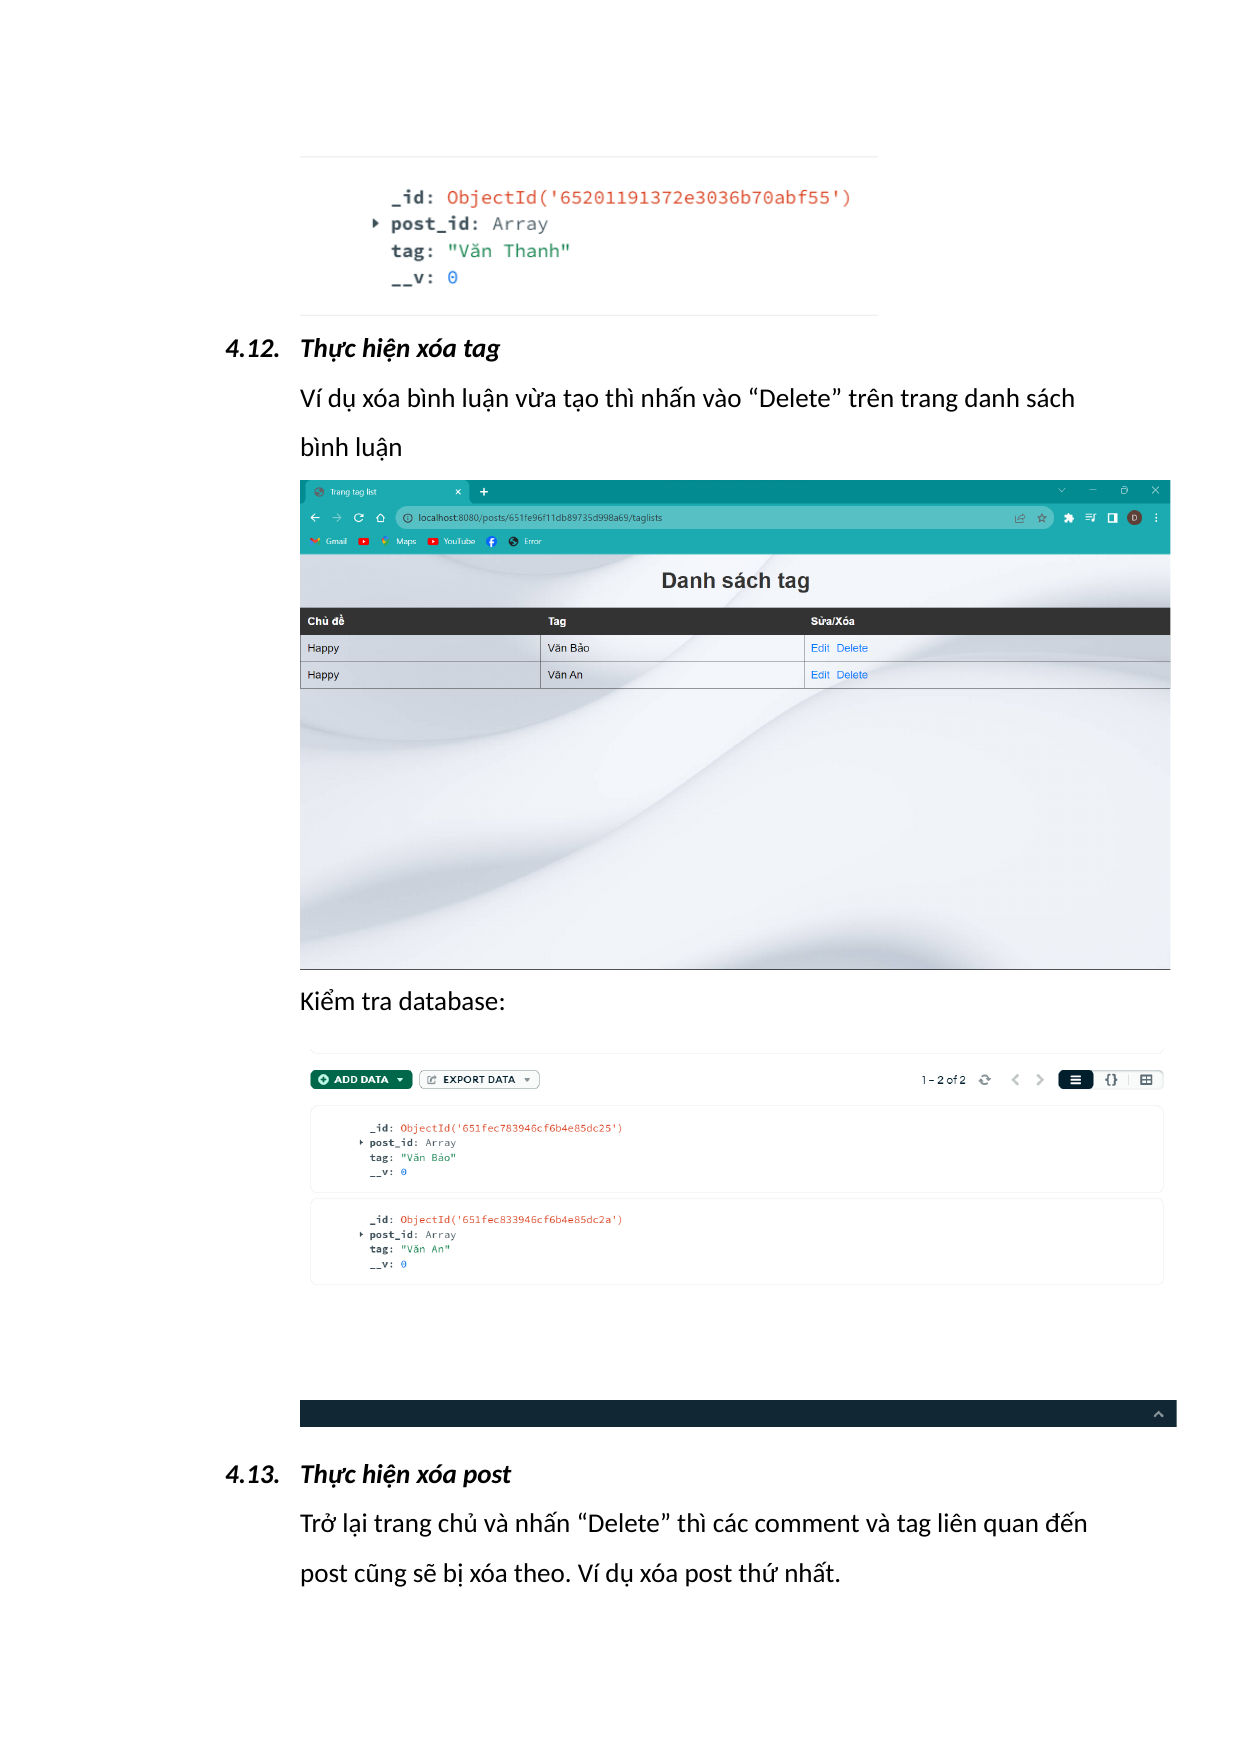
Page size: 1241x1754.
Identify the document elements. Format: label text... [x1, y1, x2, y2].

list Ví dụ xóa bình luận vừa tạo thì nhấn vào “Delete” trên trang danh sách bình luận [300, 381, 1090, 464]
picture [300, 480, 1171, 970]
picture [300, 1049, 1177, 1427]
picture [300, 150, 879, 318]
list Trở lại trang chủ và nhấn “Delete” thì các comment và tag liên quan đến post cũng sẽ bị xóa theo. Ví dụ xóa post thứ nhất. [300, 1506, 1090, 1589]
list Thực hiện xóa post [225, 1457, 1090, 1490]
list Thực hiện xóa tag [225, 332, 1090, 365]
list Kiểm tra database: [300, 984, 1090, 1017]
